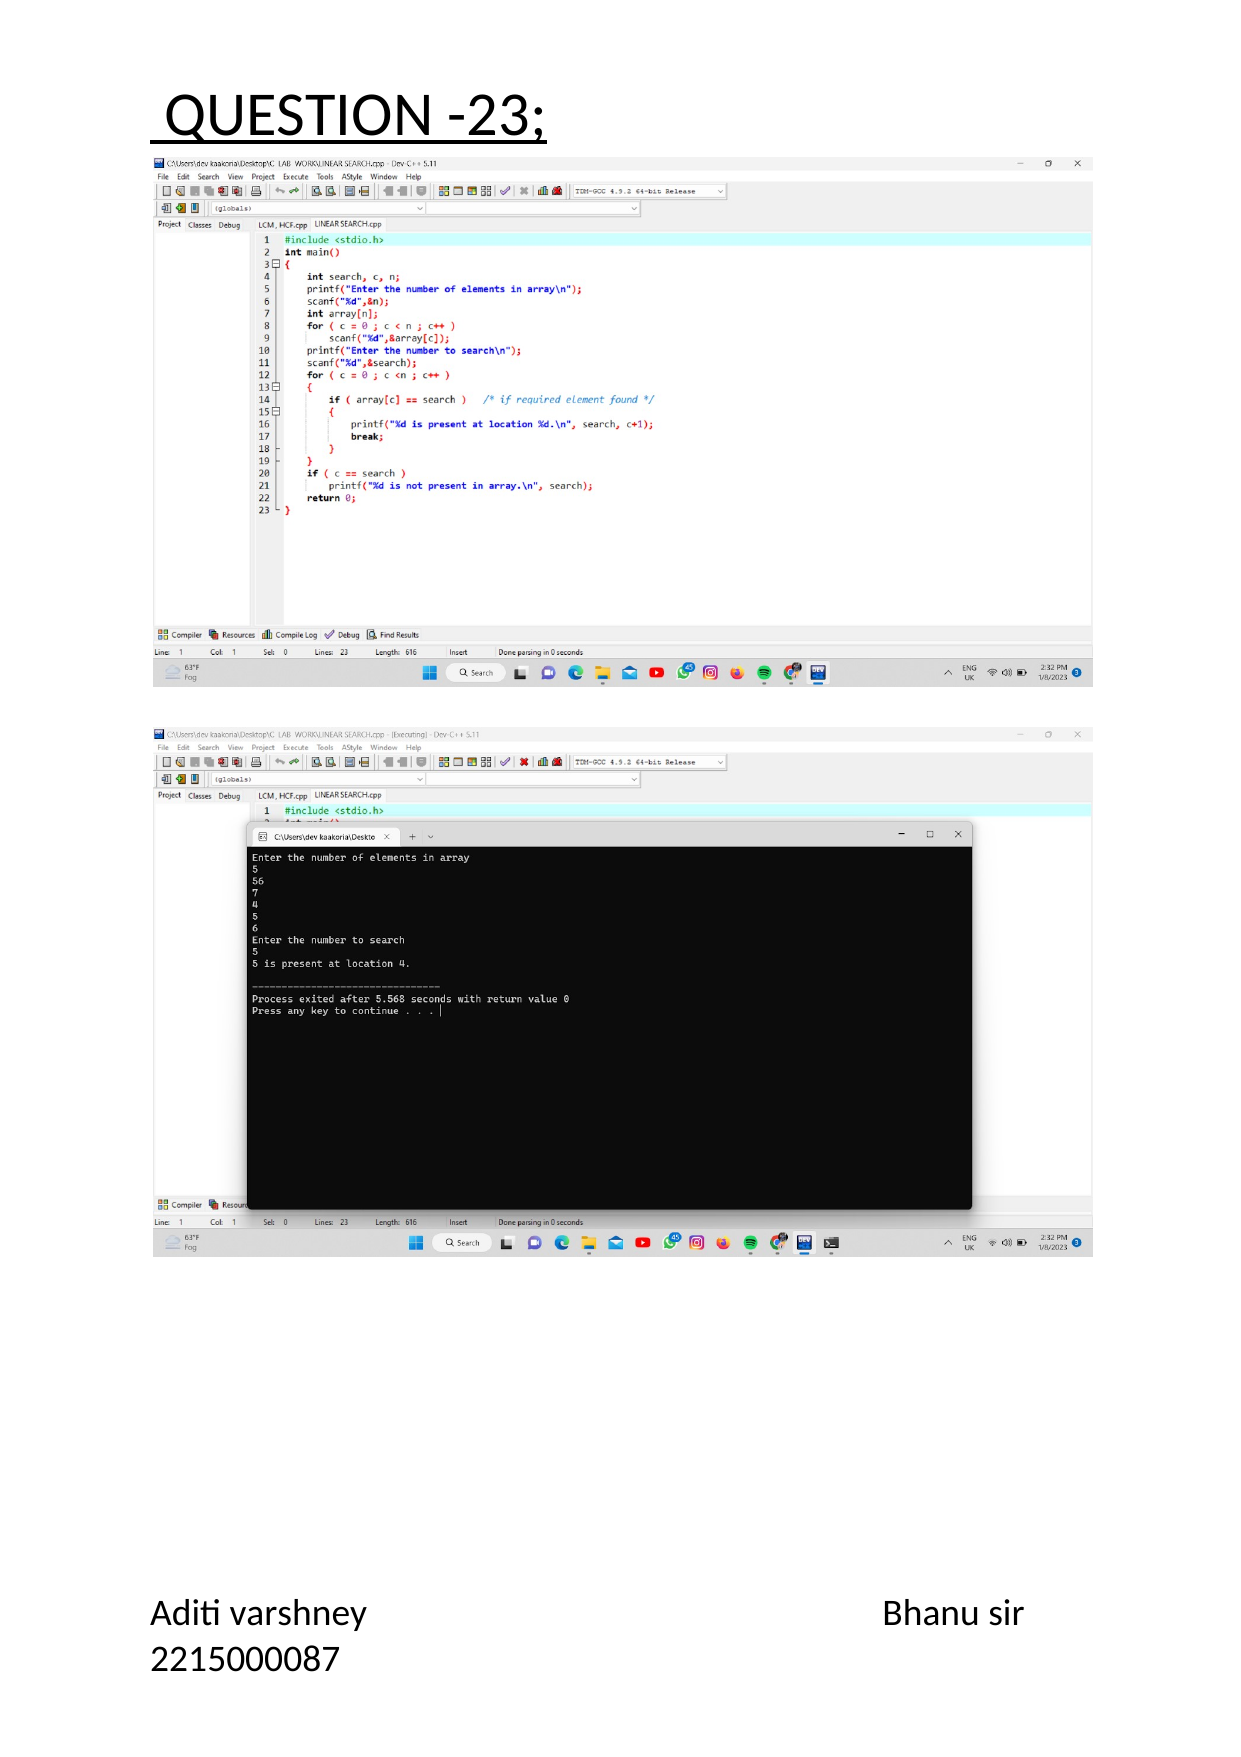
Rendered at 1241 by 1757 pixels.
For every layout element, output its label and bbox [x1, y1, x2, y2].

picture [153, 727, 1093, 1257]
picture [153, 157, 1093, 687]
